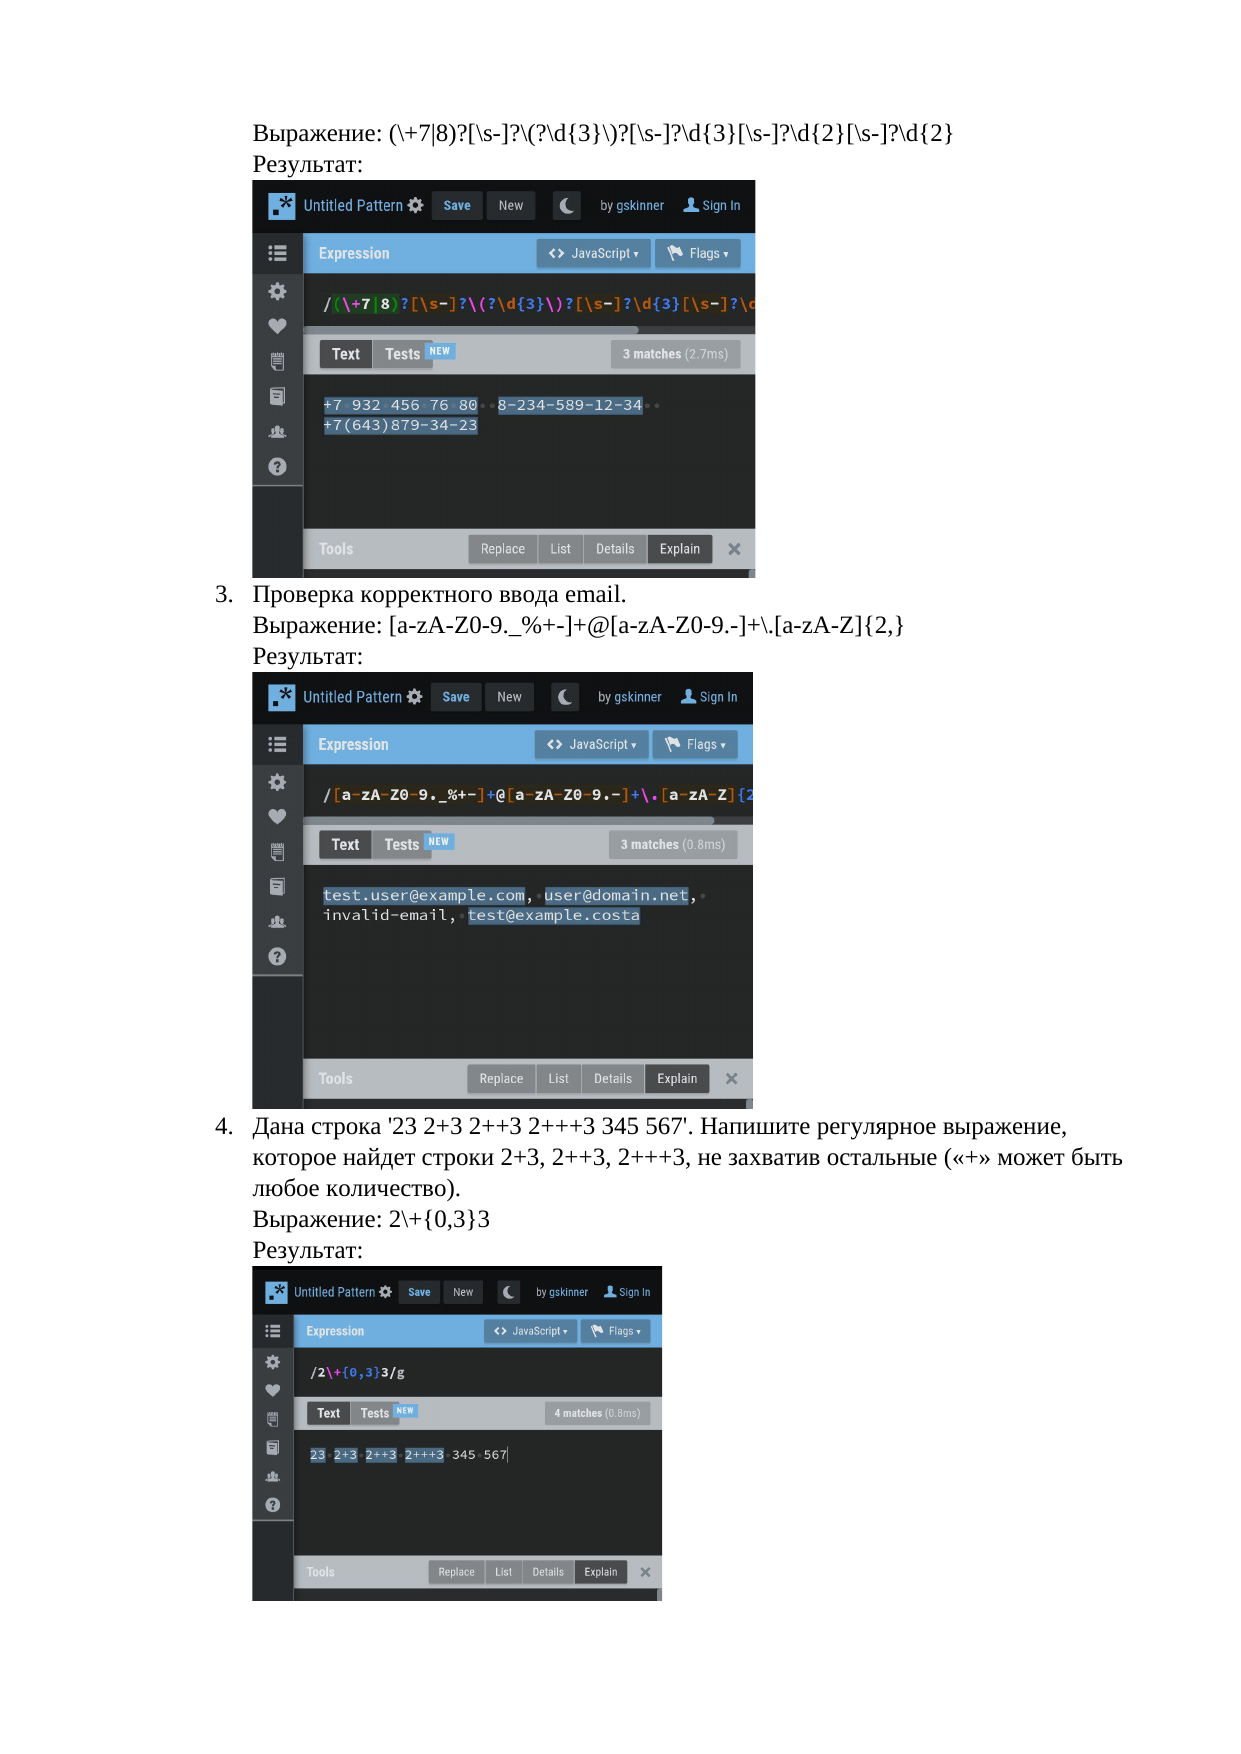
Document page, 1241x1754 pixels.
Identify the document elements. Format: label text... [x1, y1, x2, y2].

list Проверка корректного ввода email. [215, 579, 1152, 608]
picture [252, 672, 753, 1109]
list Выражение: 2\+{0,3}3 [252, 1204, 1152, 1233]
picture [252, 1266, 663, 1601]
list Выражение: (\+7|8)?[\s-]?\(?\d{3}\)?[\s-]?\d{3}[\s-]?\d{2}[\s-]?\d{2} [252, 118, 1152, 147]
list Выражение: [a-zA-Z0-9._%+-]+@[a-zA-Z0-9.-]+\.[a-zA-Z]{2,} [252, 610, 1152, 639]
list Результат: [252, 149, 1152, 178]
list Дана строка '23 2+3 2++3 2+++3 345 567'. Напишите регулярное выражение, которое найдет строки 2+3, 2++3, 2+++3, не захватив остальные («+» может быть любое количество). [215, 1111, 1152, 1202]
picture [252, 180, 756, 578]
list Результат: [252, 1235, 1152, 1264]
list Результат: [252, 641, 1152, 670]
